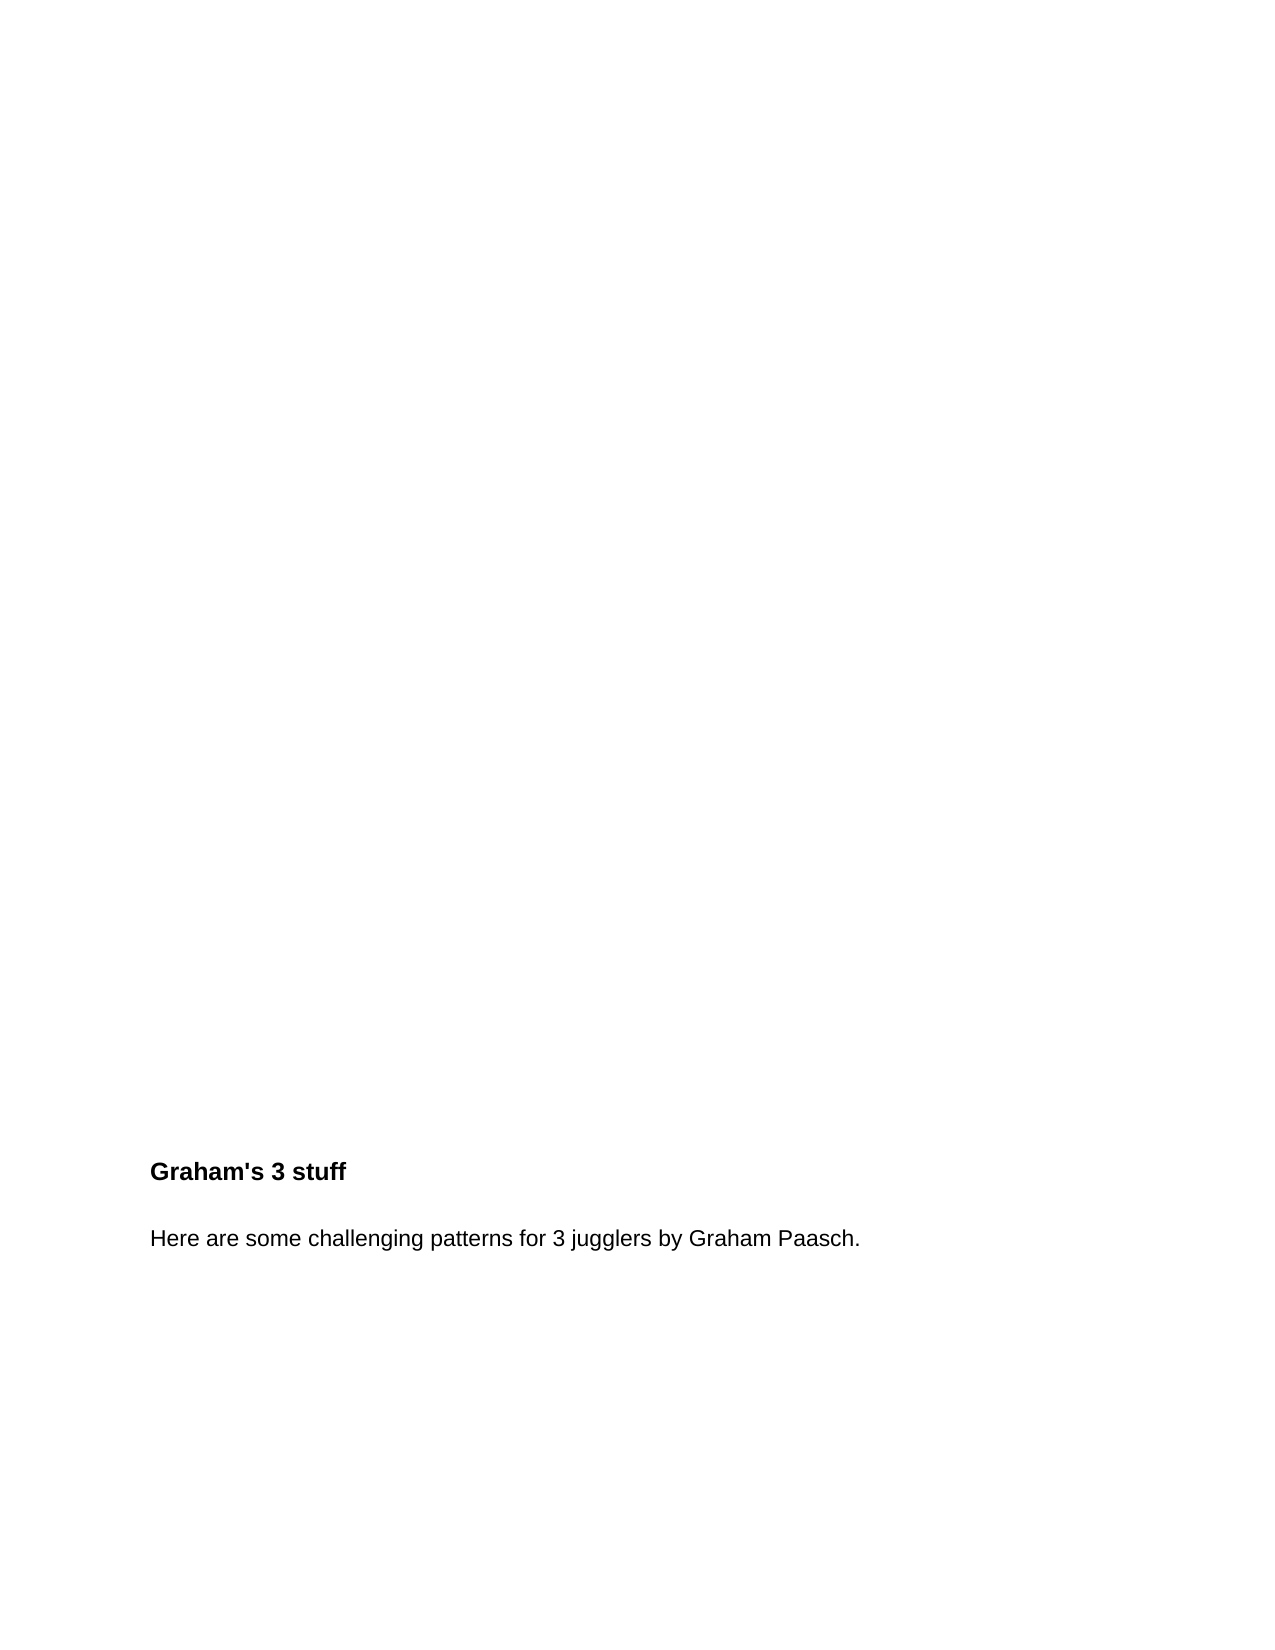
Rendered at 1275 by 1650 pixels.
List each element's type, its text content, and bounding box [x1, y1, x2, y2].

subtitle Graham's 3 stuff [150, 1157, 1125, 1186]
text Here are some challenging patterns for 3 jugglers by Graham Paasch. [150, 1224, 1125, 1251]
